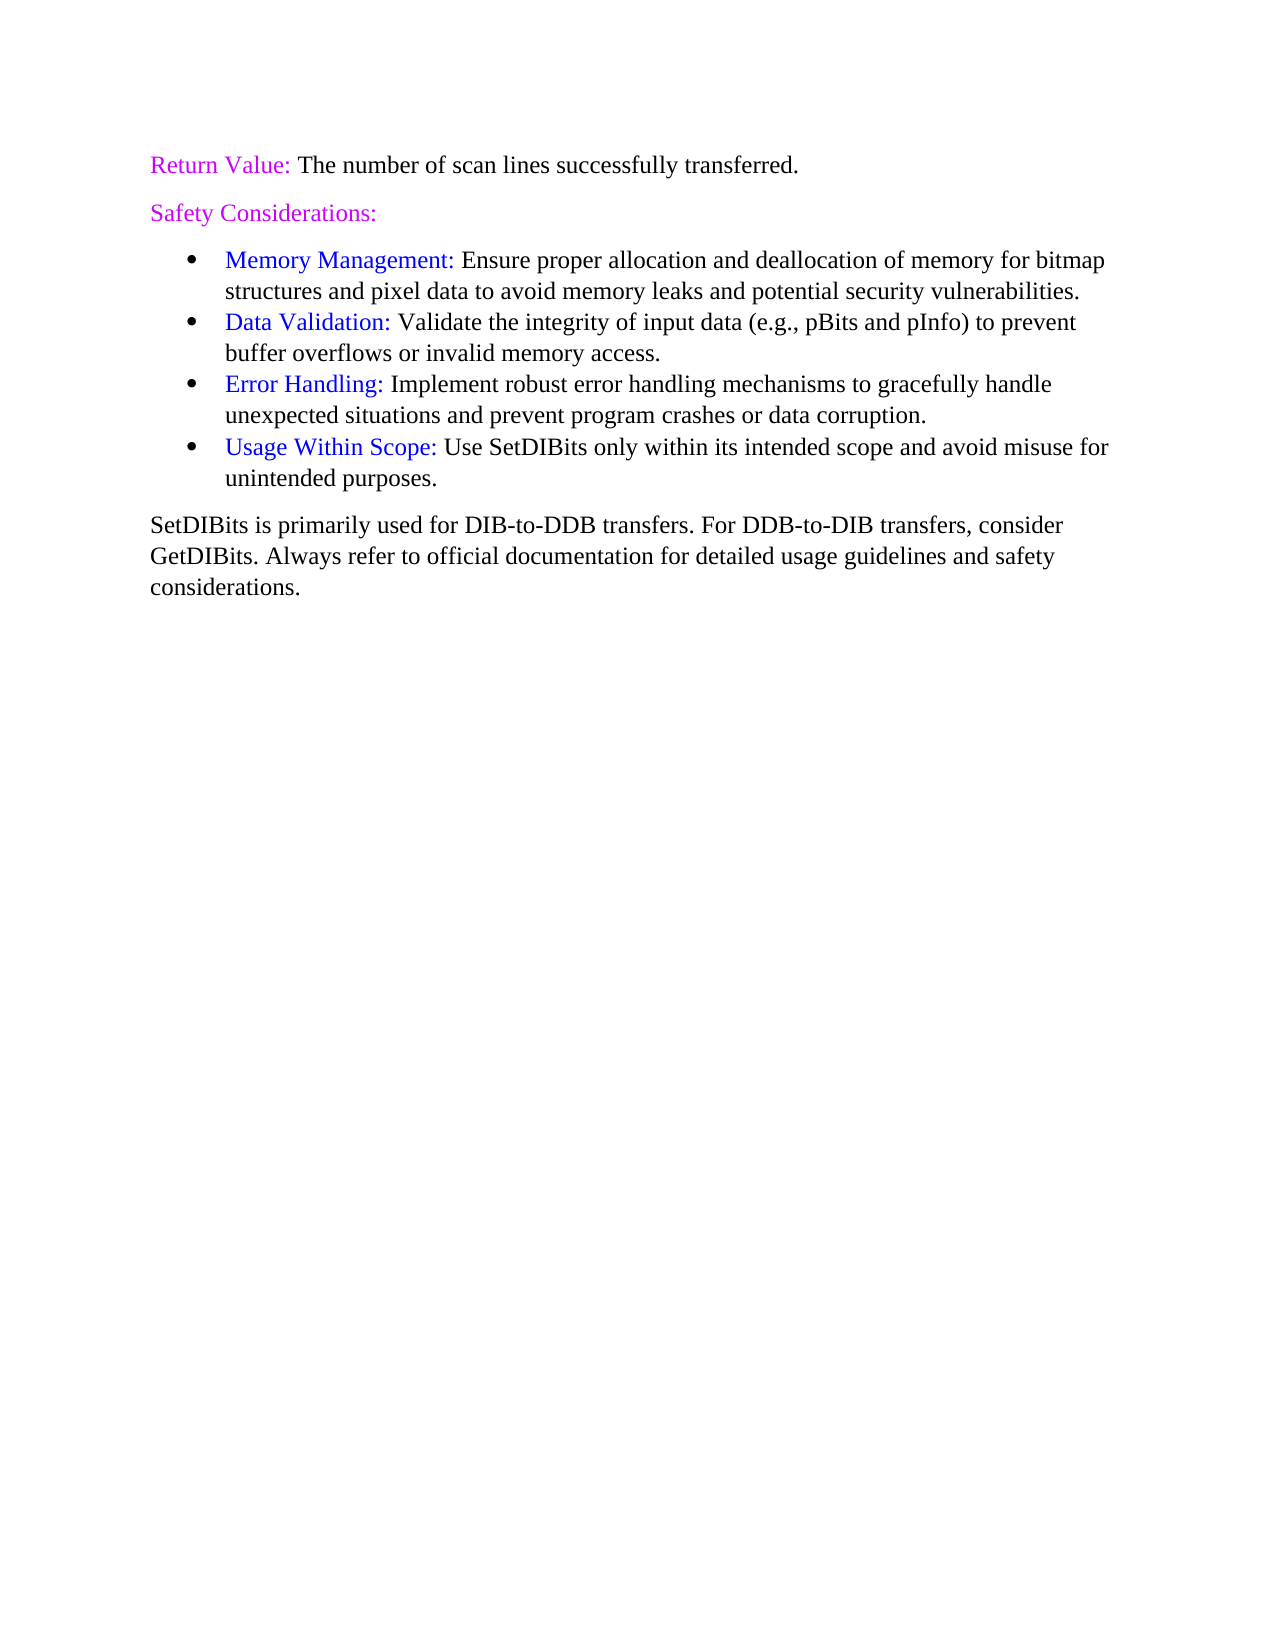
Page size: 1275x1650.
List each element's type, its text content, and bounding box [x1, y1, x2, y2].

list Error Handling: Implement robust error handling mechanisms to gracefully handle unexpected situations and prevent program crashes or data corruption. [187, 369, 1125, 429]
text Safety Considerations: [150, 198, 1125, 226]
list Usage Within Scope: Use SetDIBits only within its intended scope and avoid misuse for unintended purposes. [187, 432, 1125, 491]
list Data Validation: Validate the integrity of input data (e.g., pBits and pInfo) to prevent buffer overflows or invalid memory access. [187, 307, 1125, 367]
list Memory Management: Ensure proper allocation and deallocation of memory for bitmap structures and pixel data to avoid memory leaks and potential security vulnerabilities. [187, 245, 1125, 305]
text SetDIBits is primarily used for DIB-to-DDB transfers. For DDB-to-DIB transfers, consider GetDIBits. Always refer to official documentation for detailed usage guidelines and safety considerations. [150, 510, 1125, 601]
text Return Value: The number of scan lines successfully transferred. [150, 150, 1125, 179]
